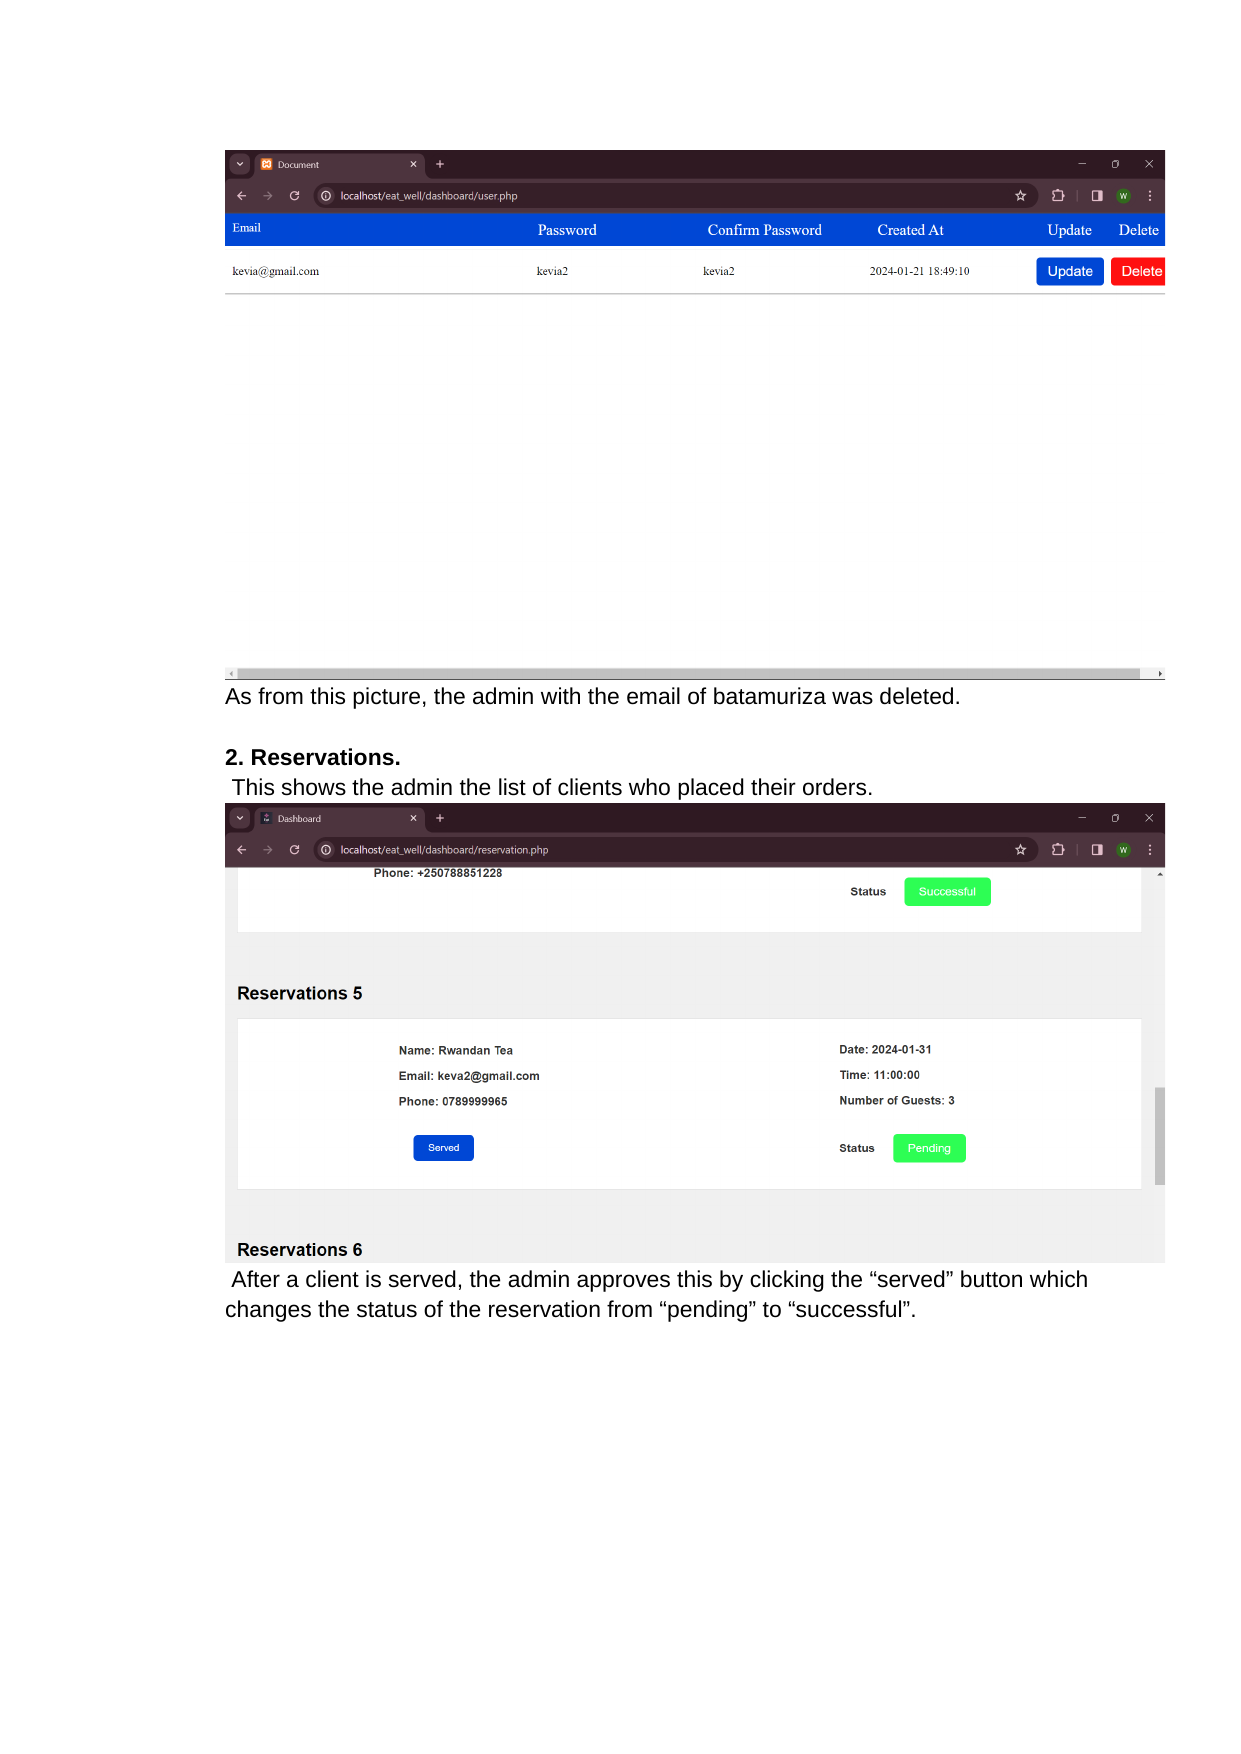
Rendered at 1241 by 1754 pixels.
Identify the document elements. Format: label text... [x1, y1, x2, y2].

text As from this picture, the admin with the email of batamuriza was deleted. [225, 683, 1090, 709]
picture [225, 150, 1166, 680]
text 2. Reservations. [225, 743, 1090, 770]
text After a client is served, the admin approves this by clicking the “served” button which changes the status of the reservation from “pending” to “successful”. [225, 1266, 1090, 1323]
text This shows the admin the list of clients who placed their orders. [225, 774, 1090, 800]
picture [225, 803, 1166, 1263]
